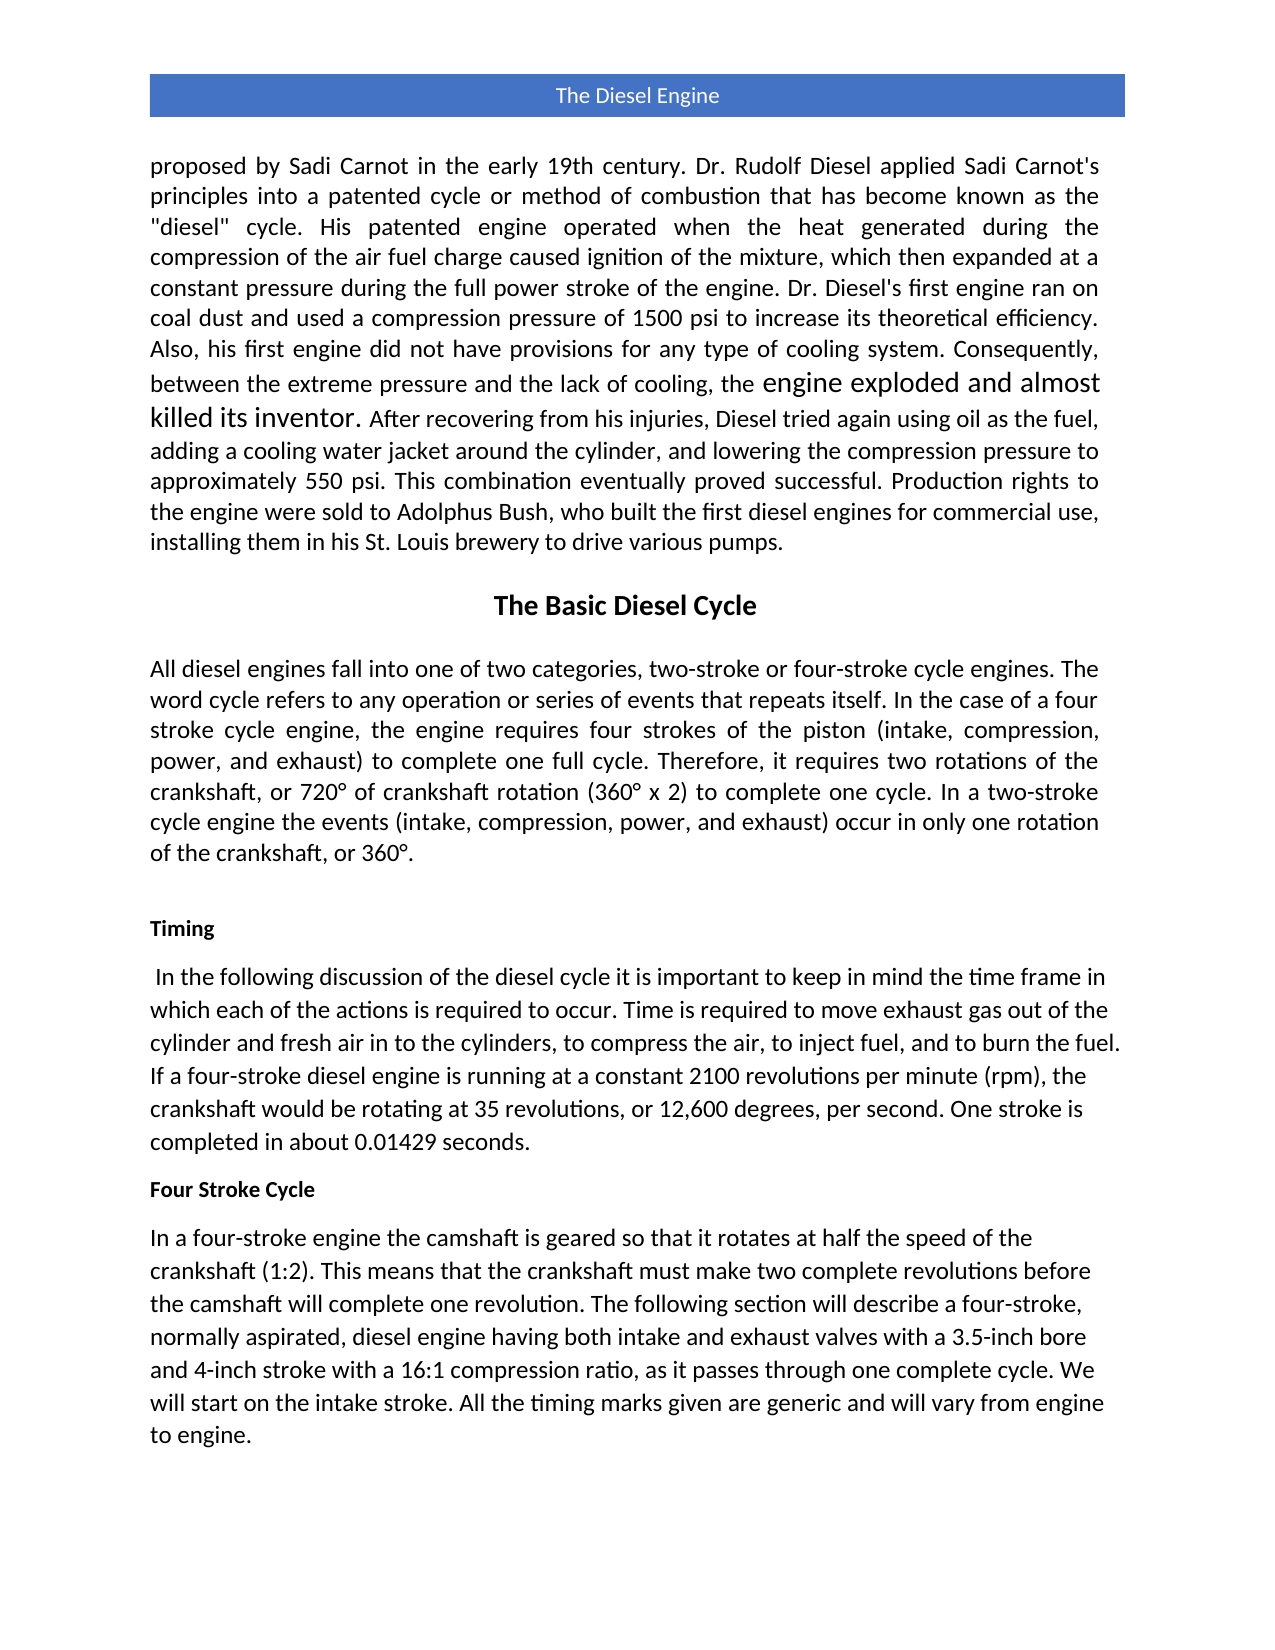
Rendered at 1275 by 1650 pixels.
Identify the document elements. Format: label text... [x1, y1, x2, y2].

text Four Stroke Cycle [150, 1175, 1125, 1203]
text Timing [150, 914, 1125, 942]
text In a four-stroke engine the camshaft is geared so that it rotates at half the speed of the crankshaft (1:2). This means that the crankshaft must make two complete revolutions before the camshaft will complete one revolution. The following section will describe a four-stroke, normally aspirated, diesel engine having both intake and exhaust valves with a 3.5-inch bore and 4-inch stroke with a 16:1 compression ratio, as it passes through one complete cycle. We will start on the intake stroke. All the timing marks given are generic and will vary from engine to engine. [150, 1222, 1125, 1450]
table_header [139, 150, 1112, 867]
text In the following discussion of the diesel cycle it is important to keep in mind the time frame in which each of the actions is required to occur. Time is required to move exhaust gas out of the cylinder and fresh air in to the cylinders, to compress the air, to inject fuel, and to burn the fuel. If a four-stroke diesel engine is running at a constant 2100 revolutions per minute (rpm), the crankshaft would be rotating at 35 revolutions, or 12,600 degrees, per second. One stroke is completed in about 0.01429 seconds. [150, 961, 1125, 1156]
